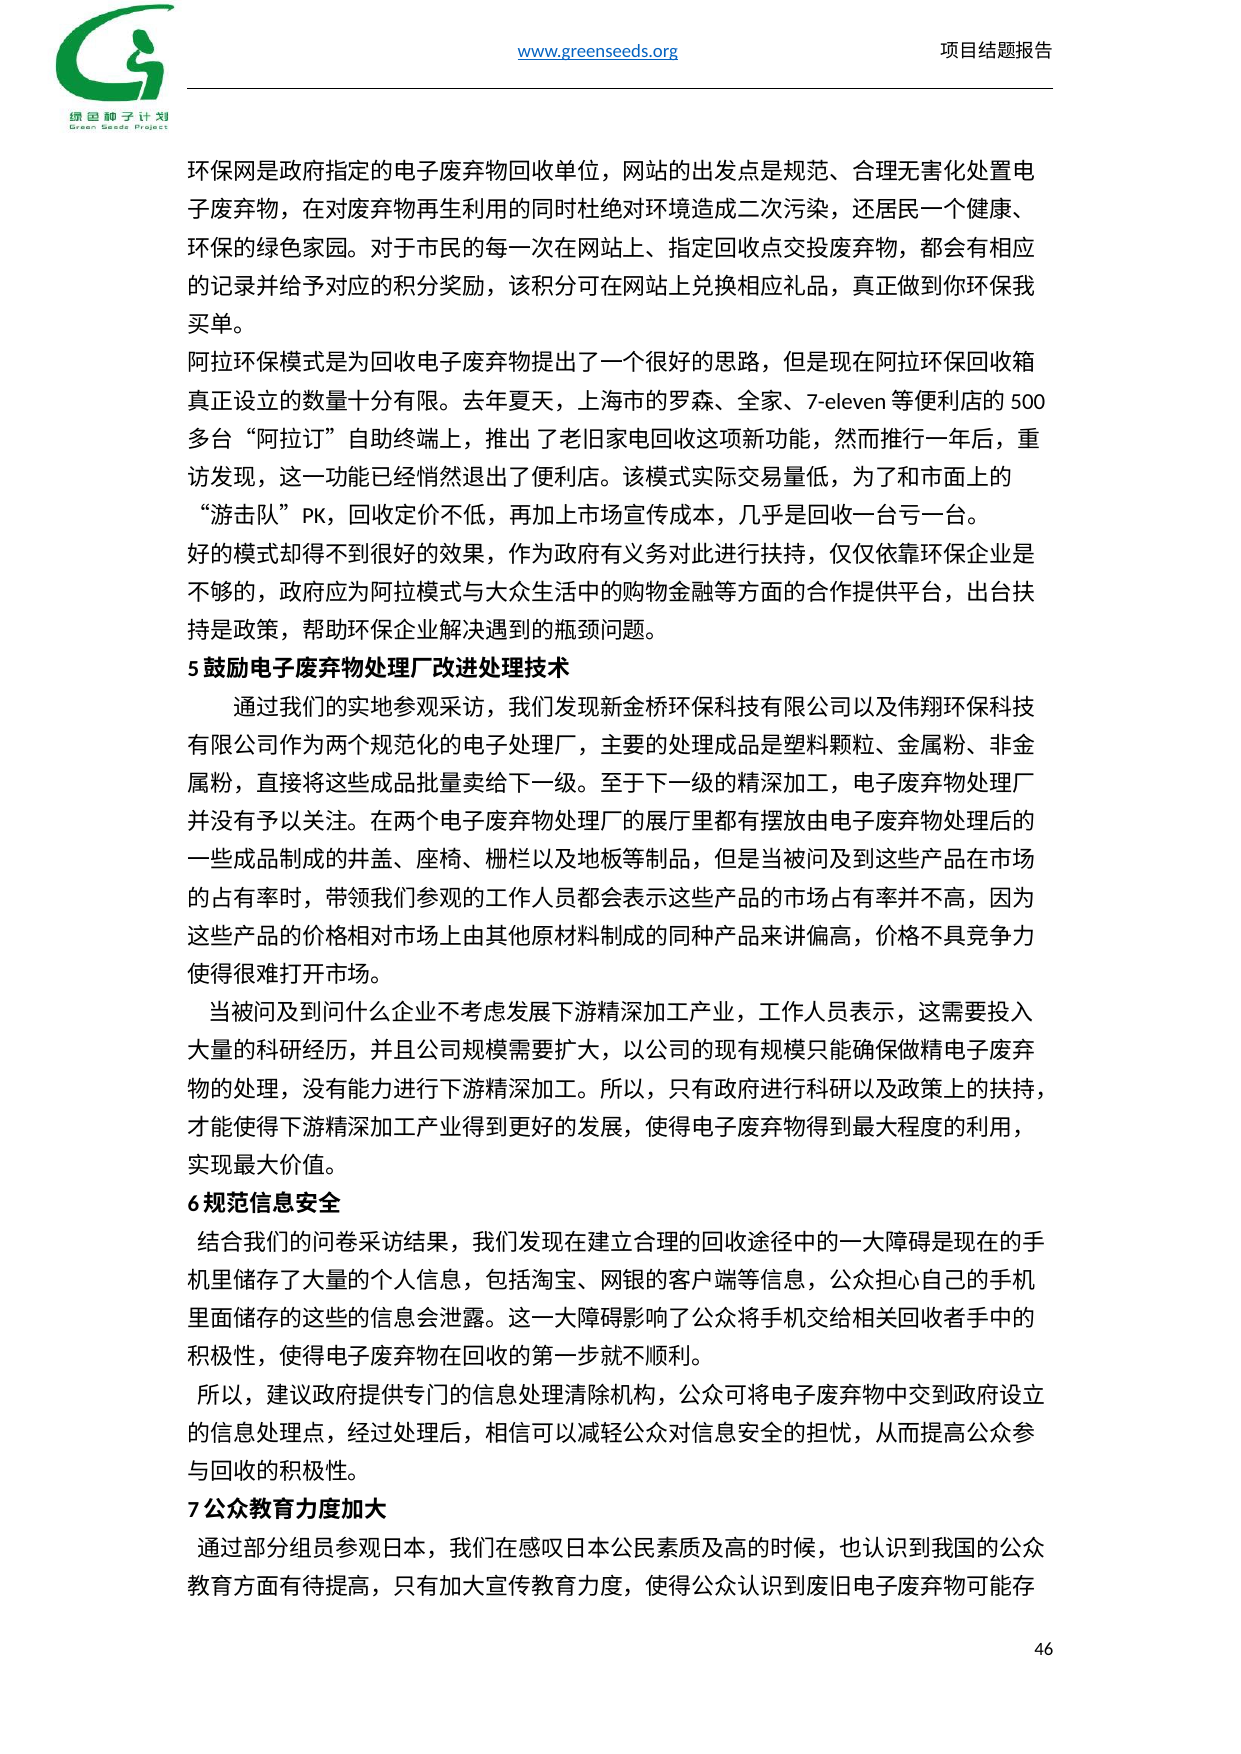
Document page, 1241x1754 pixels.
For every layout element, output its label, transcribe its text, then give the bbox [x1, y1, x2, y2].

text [187, 151, 1053, 342]
subtitle 6规范信息安全 [187, 1183, 1053, 1221]
subtitle 5鼓励电子废弃物处理厂改进处理技术 [187, 648, 1053, 686]
picture [47, 0, 188, 134]
text 所以，建议政府提供专门的信息处理清除机构，公众可将电子废弃物中交到政府设立的信息处理点，经过处理后，相信可以减轻公众对信息安全的担忧，从而提高公众参与回收的积极性。 [187, 1374, 1053, 1489]
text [187, 1527, 1053, 1603]
subtitle 7公众教育力度加大 [187, 1489, 1053, 1527]
text 结合我们的问卷采访结果，我们发现在建立合理的回收途径中的一大障碍是现在的手机里储存了大量的个人信息，包括淘宝、网银的客户端等信息，公众担心自己的手机里面储存的这些的信息会泄露。这一大障碍影响了公众将手机交给相关回收者手中的积极性，使得电子废弃物在回收的第一步就不顺利。 [187, 1221, 1053, 1374]
text 当被问及到问什么企业不考虑发展下游精深加工产业，工作人员表示，这需要投入大量的科研经历，并且公司规模需要扩大，以公司的现有规模只能确保做精电子废弃物的处理，没有能力进行下游精深加工。所以，只有政府进行科研以及政策上的扶持，才能使得下游精深加工产业得到更好的发展，使得电子废弃物得到最大程度的利用，实现最大价值。 [187, 992, 1053, 1183]
text 好的模式却得不到很好的效果，作为政府有义务对此进行扶持，仅仅依靠环保企业是不够的，政府应为阿拉模式与大众生活中的购物金融等方面的合作提供平台，出台扶持是政策，帮助环保企业解决遇到的瓶颈问题。 [187, 533, 1053, 648]
text 阿拉环保模式是为回收电子废弃物提出了一个很好的思路，但是现在阿拉环保回收箱真正设立的数量十分有限。去年夏天，上海市的罗森、全家、7-eleven等便利店的500多台“阿拉订”自助终端上，推出 了老旧家电回收这项新功能，然而推行一年后，重访发现，这一功能已经悄然退出了便利店。该模式实际交易量低，为了和市面上的“游击队”PK，回收定价不低，再加上市场宣传成本，几乎是回收一台亏一台。 [187, 342, 1053, 533]
text 通过我们的实地参观采访，我们发现新金桥环保科技有限公司以及伟翔环保科技有限公司作为两个规范化的电子处理厂，主要的处理成品是塑料颗粒、金属粉、非金属粉，直接将这些成品批量卖给下一级。至于下一级的精深加工，电子废弃物处理厂并没有予以关注。在两个电子废弃物处理厂的展厅里都有摆放由电子废弃物处理后的一些成品制成的井盖、座椅、栅栏以及地板等制品，但是当被问及到这些产品在市场的占有率时，带领我们参观的工作人员都会表示这些产品的市场占有率并不高，因为这些产品的价格相对市场上由其他原材料制成的同种产品来讲偏高，价格不具竞争力使得很难打开市场。 [187, 686, 1053, 992]
